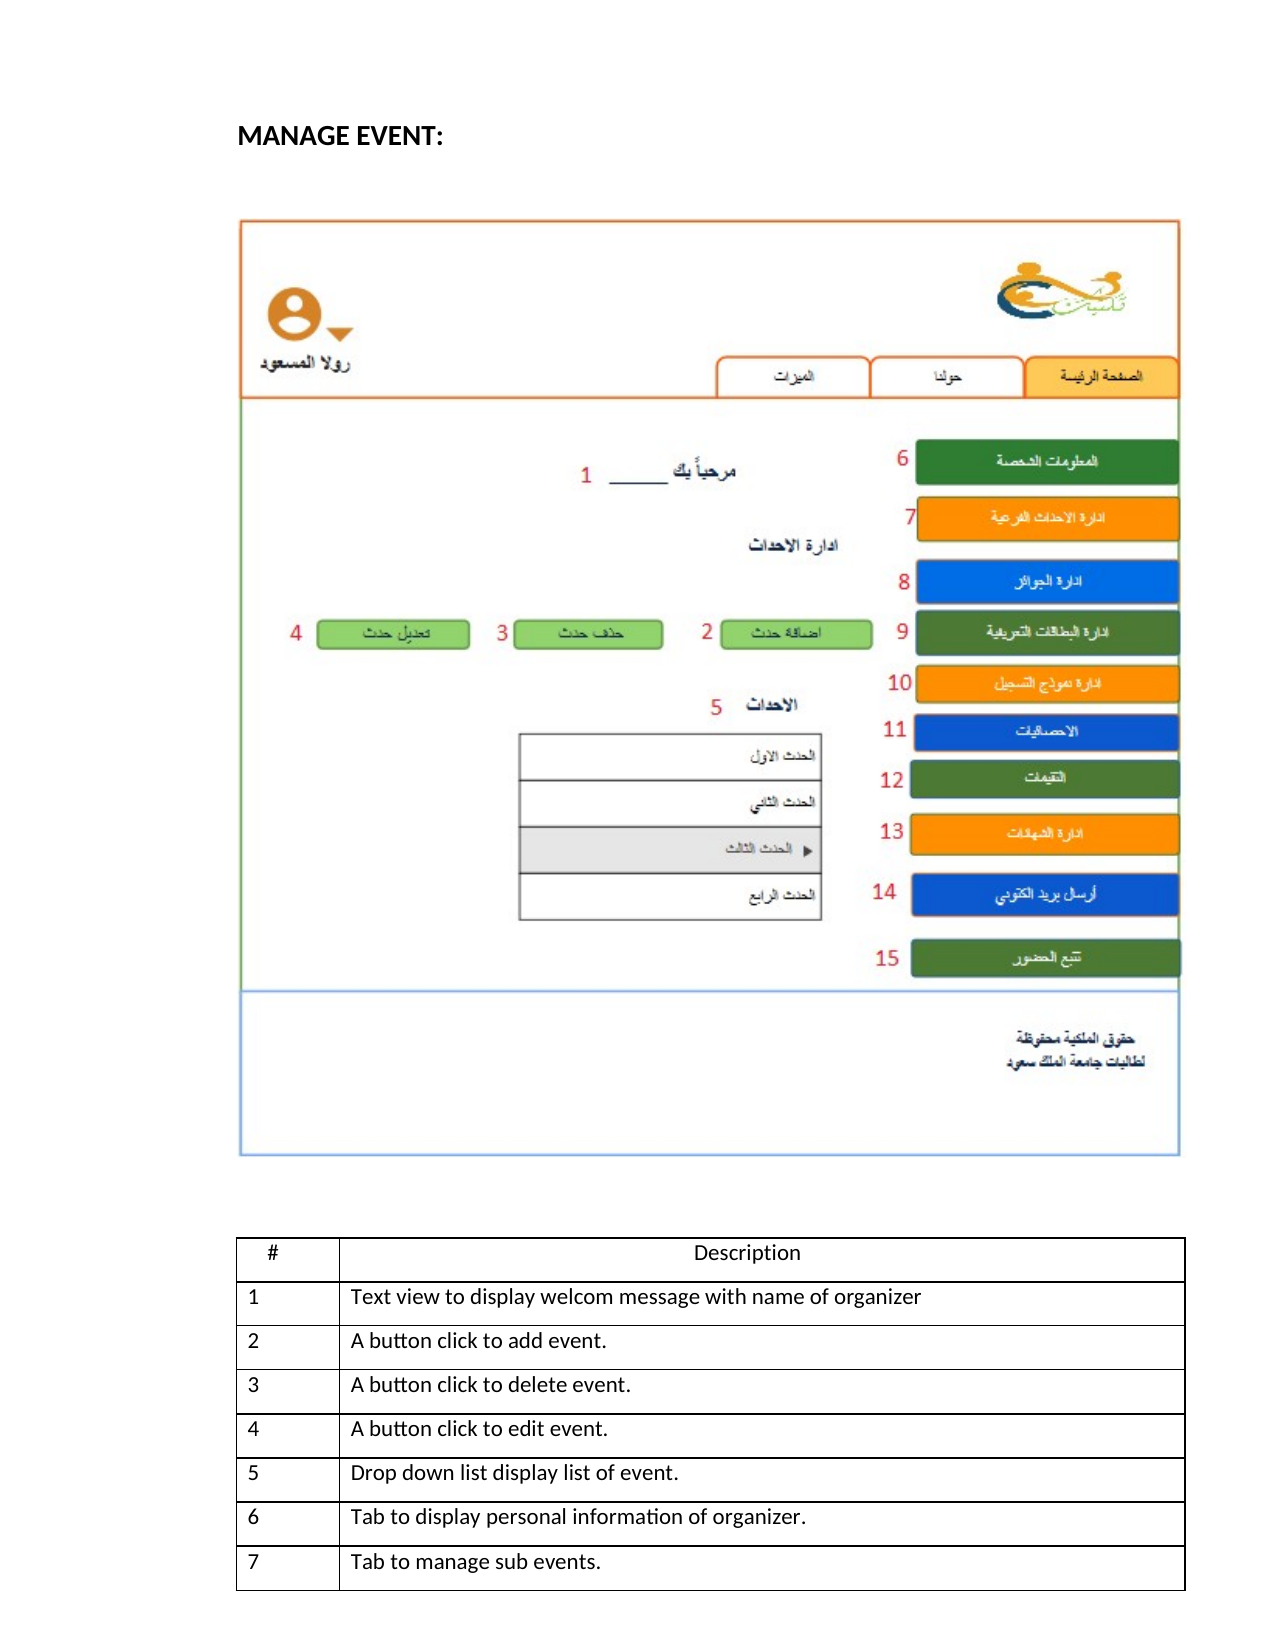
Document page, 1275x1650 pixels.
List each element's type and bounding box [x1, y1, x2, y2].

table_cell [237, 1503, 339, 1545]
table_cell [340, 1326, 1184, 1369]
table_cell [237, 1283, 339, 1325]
picture [237, 218, 1187, 1158]
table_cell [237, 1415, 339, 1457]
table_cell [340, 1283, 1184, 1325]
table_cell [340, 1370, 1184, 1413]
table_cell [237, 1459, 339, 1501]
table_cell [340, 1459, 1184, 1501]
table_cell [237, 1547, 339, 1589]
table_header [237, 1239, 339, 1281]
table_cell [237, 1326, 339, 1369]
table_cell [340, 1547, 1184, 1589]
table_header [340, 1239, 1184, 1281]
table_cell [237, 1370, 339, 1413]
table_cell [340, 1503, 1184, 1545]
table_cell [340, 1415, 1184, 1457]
